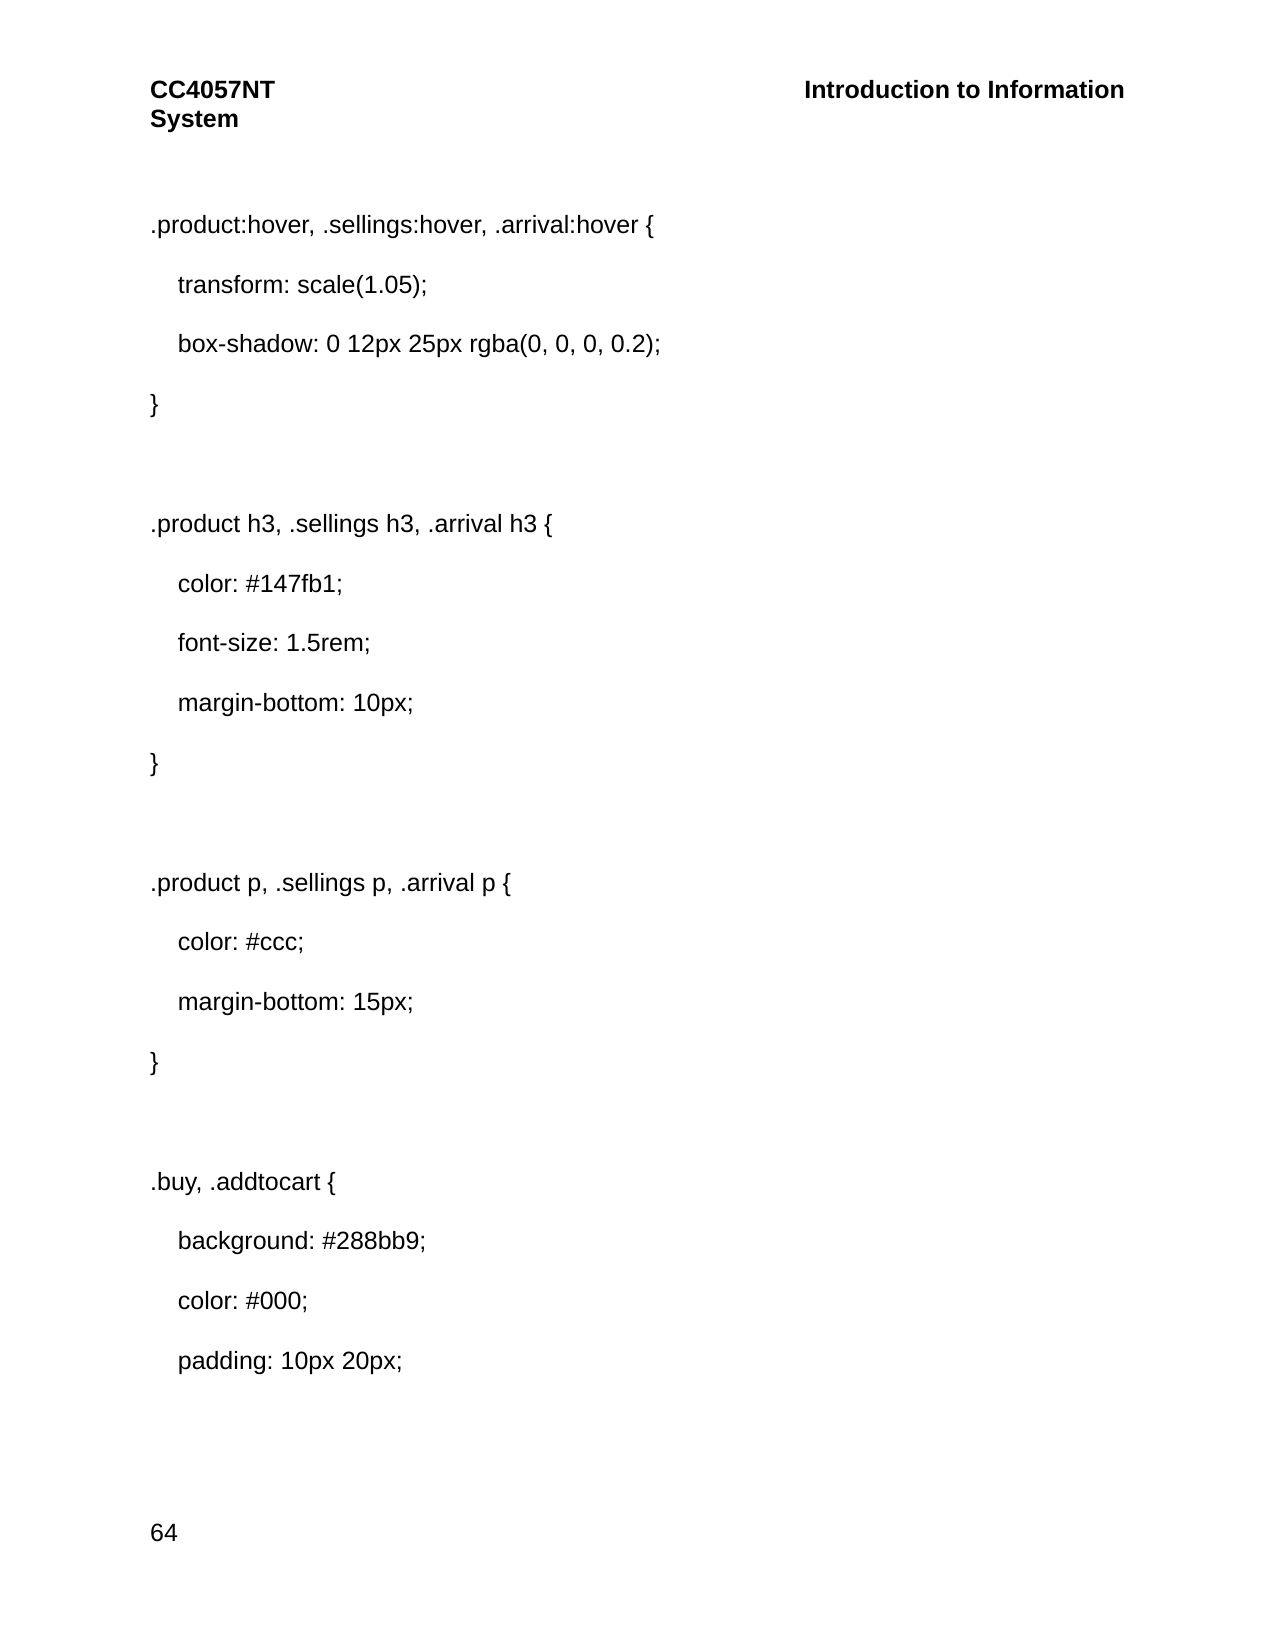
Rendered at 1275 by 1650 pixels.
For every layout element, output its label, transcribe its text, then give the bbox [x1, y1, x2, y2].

text } [150, 748, 1125, 777]
text box-shadow: 0 12px 25px rgba(0, 0, 0, 0.2); [150, 329, 1125, 358]
text color: #ccc; [150, 927, 1125, 956]
text .product p, .sellings p, .arrival p { [150, 867, 1125, 896]
text } [150, 1047, 1125, 1076]
text font-size: 1.5rem; [150, 628, 1125, 657]
text transform: scale(1.05); [150, 269, 1125, 298]
text .product:hover, .sellings:hover, .arrival:hover { [150, 210, 1125, 238]
text color: #147fb1; [150, 568, 1125, 597]
text .product h3, .sellings h3, .arrival h3 { [150, 509, 1125, 537]
text } [150, 389, 1125, 418]
text .buy, .addtocart { [150, 1166, 1125, 1195]
text margin-bottom: 15px; [150, 987, 1125, 1016]
text margin-bottom: 10px; [150, 688, 1125, 717]
text padding: 10px 20px; [150, 1346, 1125, 1374]
text color: #000; [150, 1286, 1125, 1315]
text background: #288bb9; [150, 1226, 1125, 1255]
